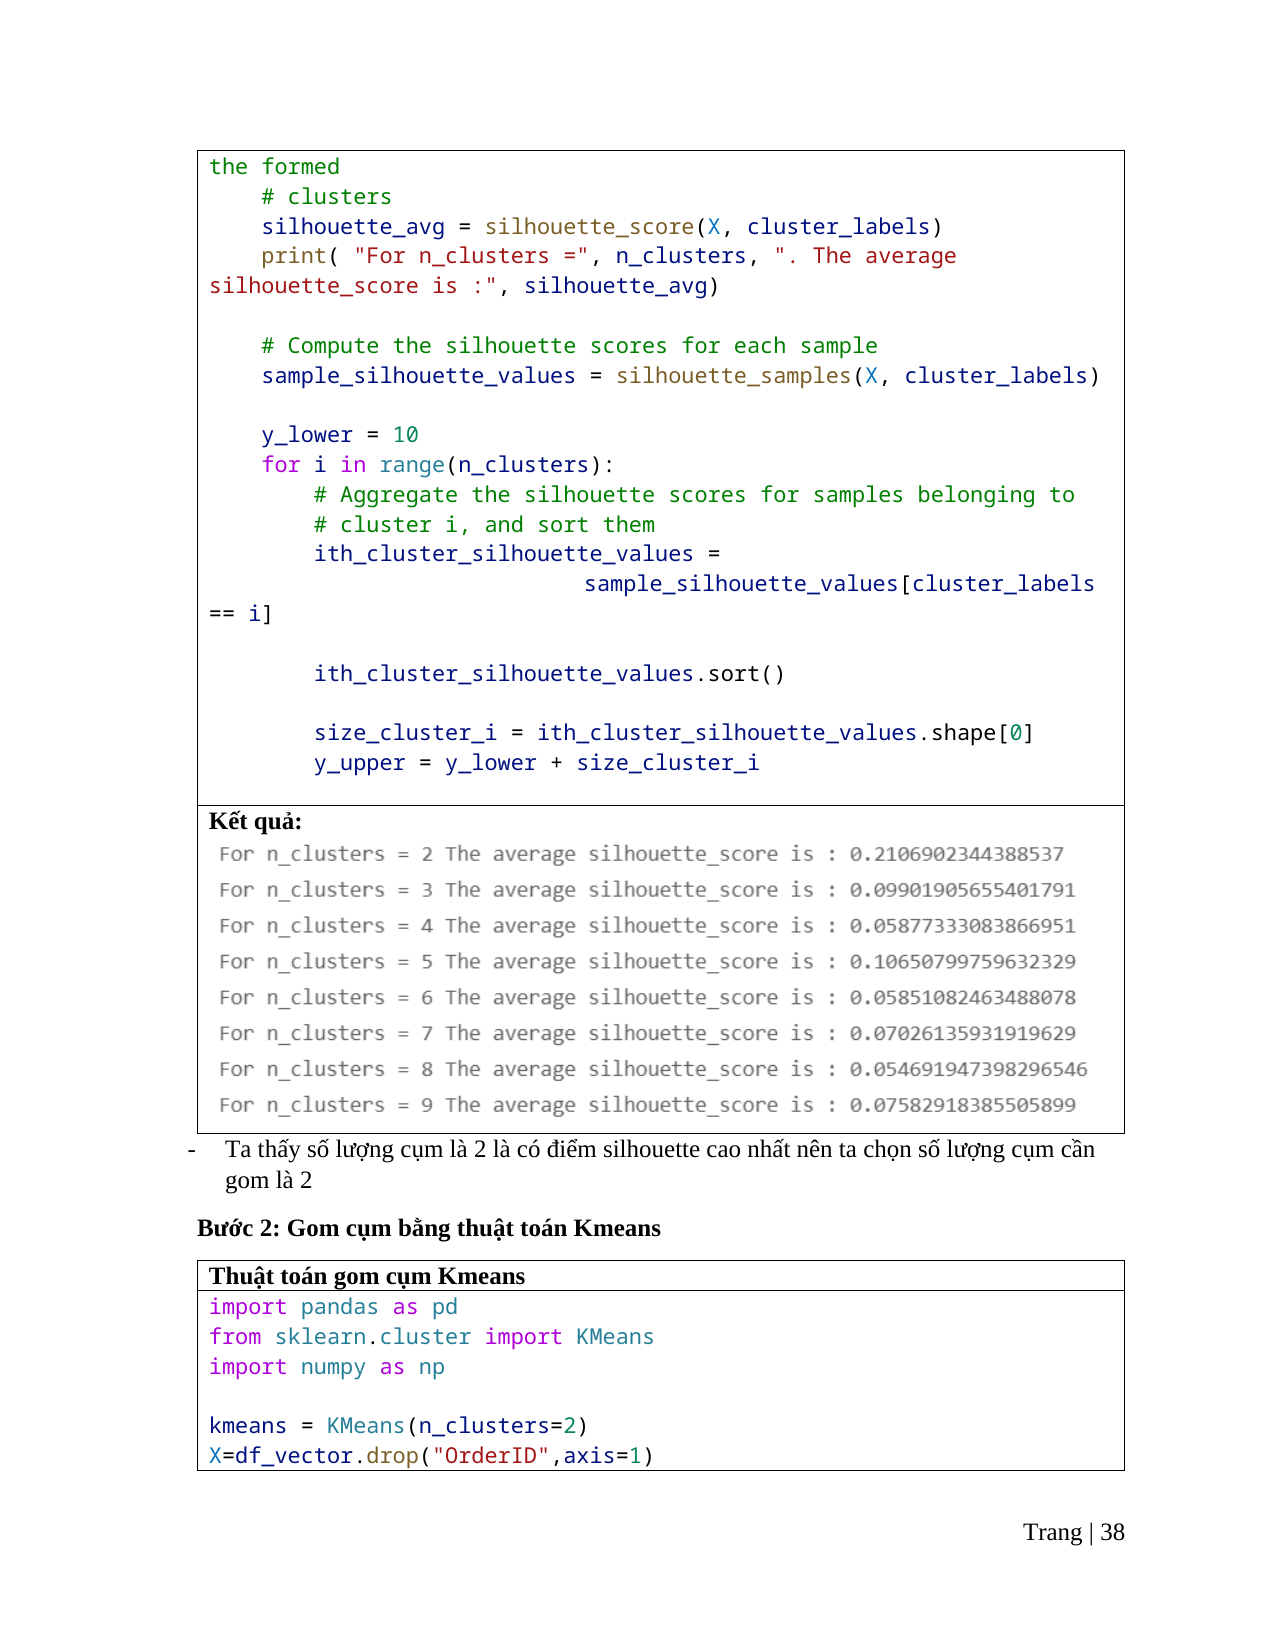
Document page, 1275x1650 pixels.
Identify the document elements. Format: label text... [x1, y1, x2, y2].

table_cell Kết quả: [198, 806, 1124, 1133]
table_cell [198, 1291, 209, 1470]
list Ta thấy số lượng cụm là 2 là có điểm silhouette cao nhất nên ta chọn số lượng cụm cần gom là 2 [187, 1134, 1125, 1194]
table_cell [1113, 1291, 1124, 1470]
list Bước 2: Gom cụm bằng thuật toán Kmeans [197, 1213, 1125, 1241]
picture [208, 835, 1119, 1133]
table_header Thuật toán gom cụm Kmeans [198, 1261, 1124, 1290]
